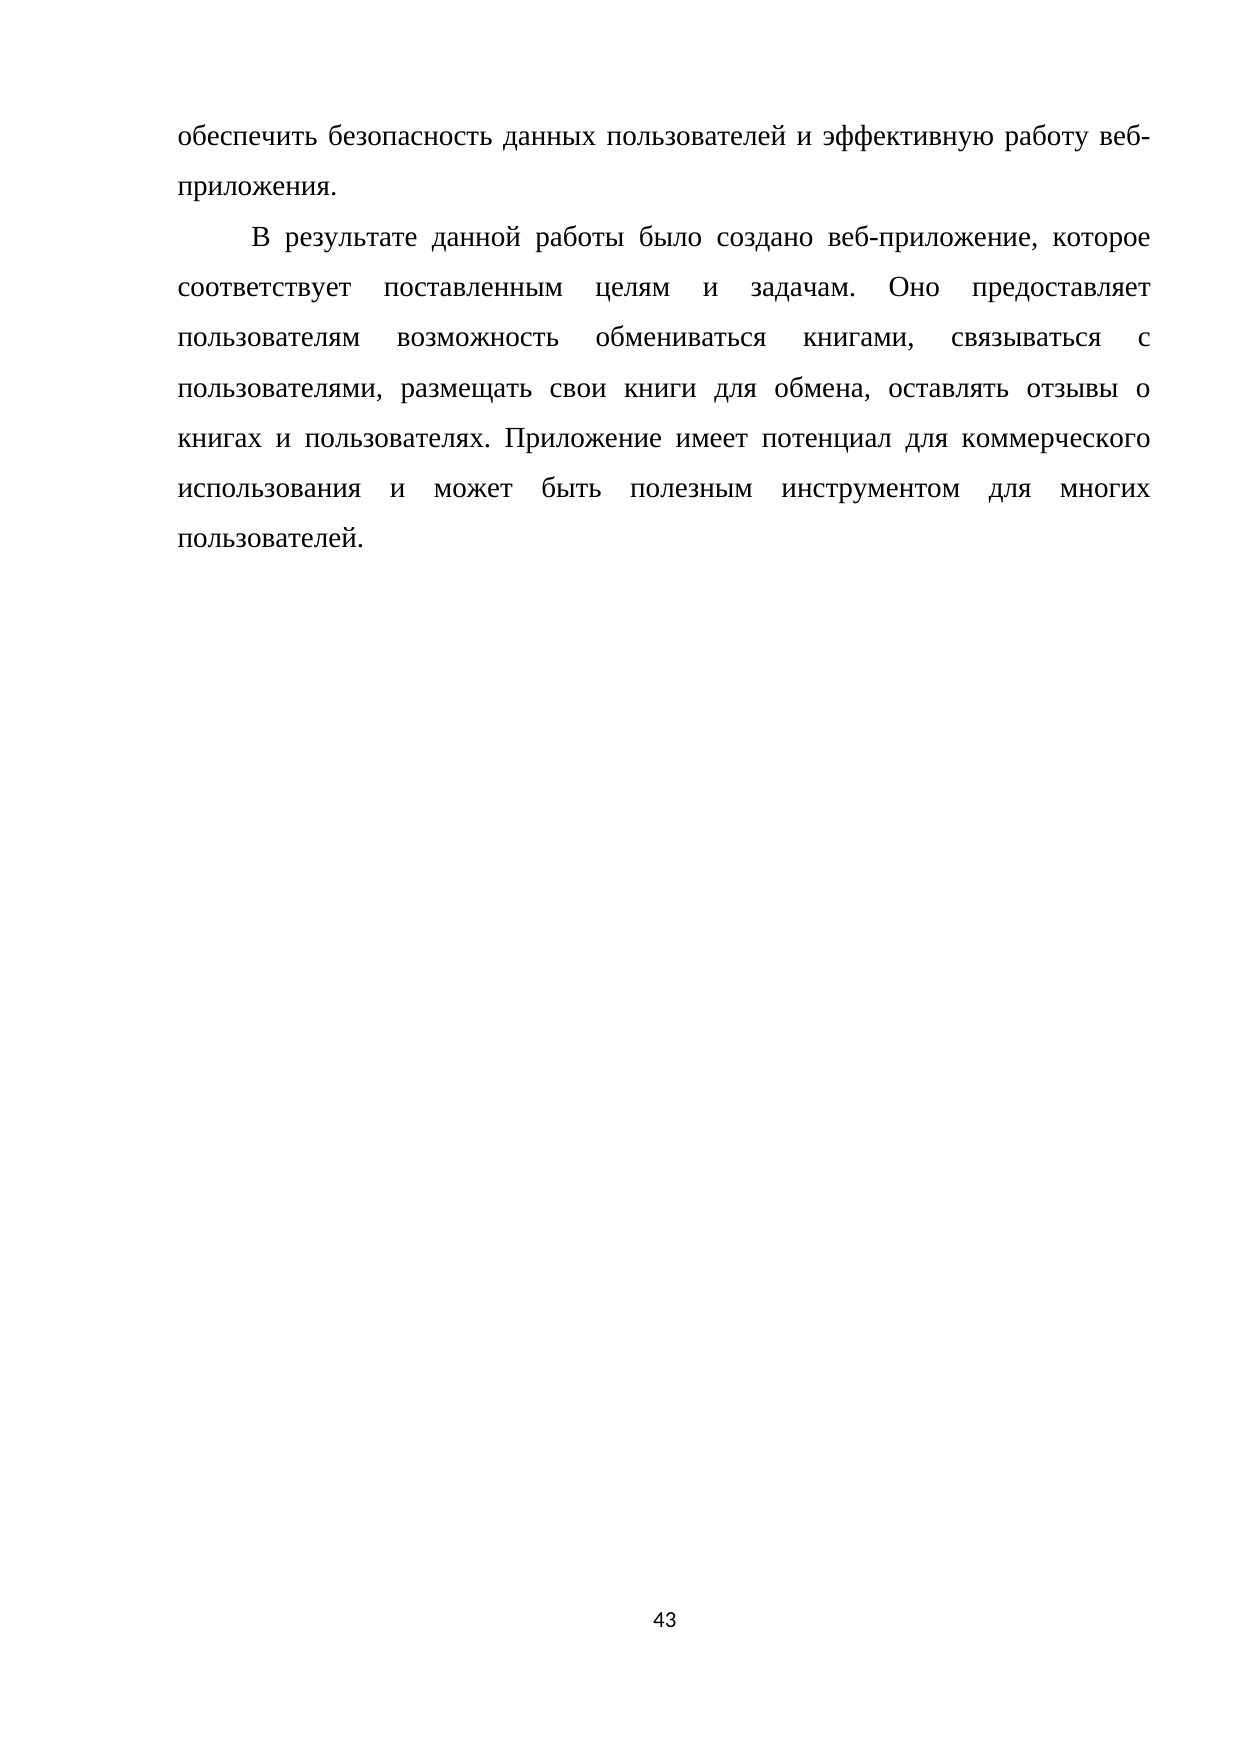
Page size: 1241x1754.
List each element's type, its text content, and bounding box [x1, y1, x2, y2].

text В результате данной работы было создано веб-приложение, которое соответствует поставленным целям и задачам. Оно предоставляет пользователям возможность обмениваться книгами, связываться с пользователями, размещать свои книги для обмена, оставлять отзывы о книгах и пользователях. Приложение имеет потенциал для коммерческого использования и может быть полезным инструментом для многих пользователей. [177, 219, 1152, 554]
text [177, 118, 1152, 202]
